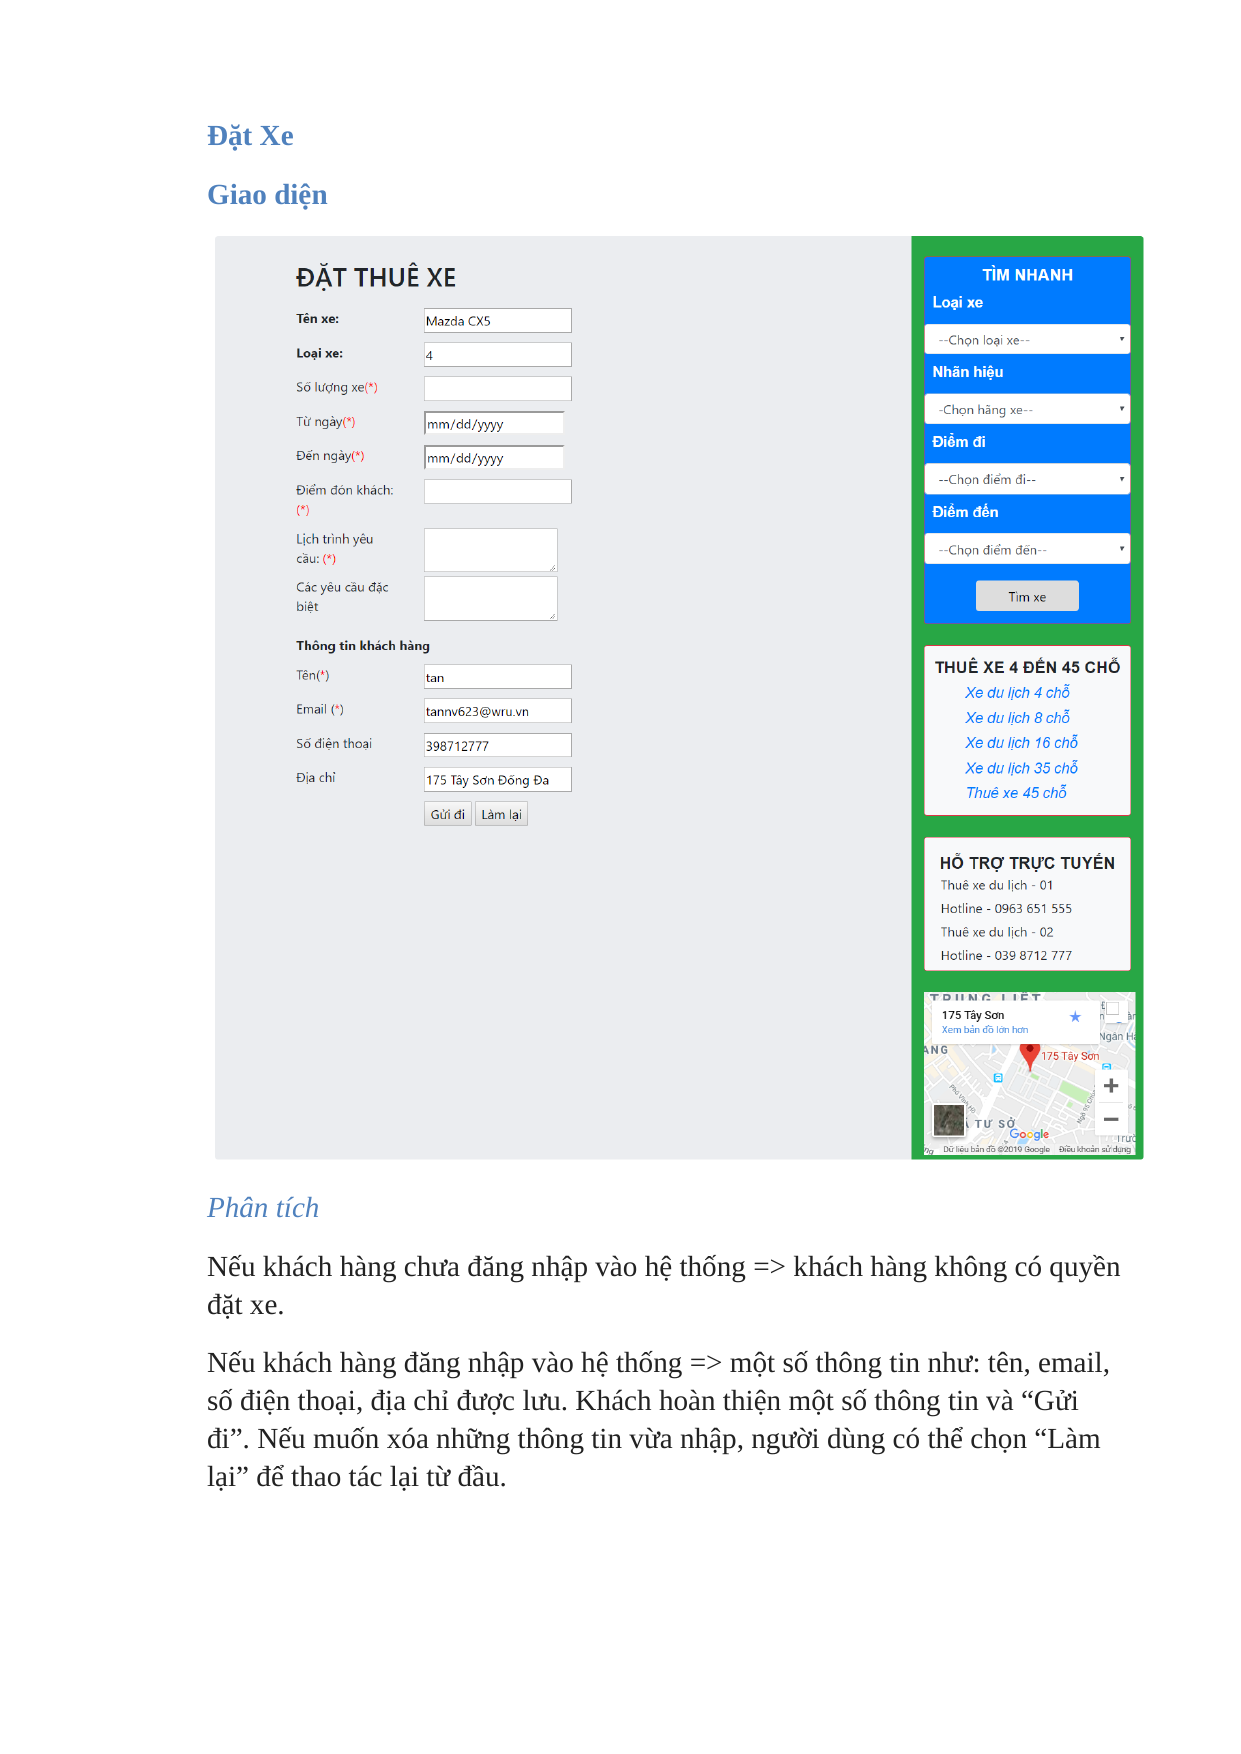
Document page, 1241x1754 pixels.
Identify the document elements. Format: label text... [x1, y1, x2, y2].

text Nếu khách hàng chưa đăng nhập vào hệ thống => khách hàng không có quyền đặt xe. [207, 1249, 1122, 1321]
list Giao diện [207, 177, 1122, 211]
text Nếu khách hàng đăng nhập vào hệ thống => một số thông tin như: tên, email, số điện thoại, địa chỉ được lưu. Khách hoàn thiện một số thông tin và “Gửi đi”. Nếu muốn xóa những thông tin vừa nhập, người dùng có thể chọn “Làm lại” để thao tác lại từ đầu. [207, 1346, 1122, 1493]
text Phân tích [207, 1191, 1122, 1224]
picture [206, 236, 1147, 1165]
list Đặt Xe [207, 118, 1122, 152]
